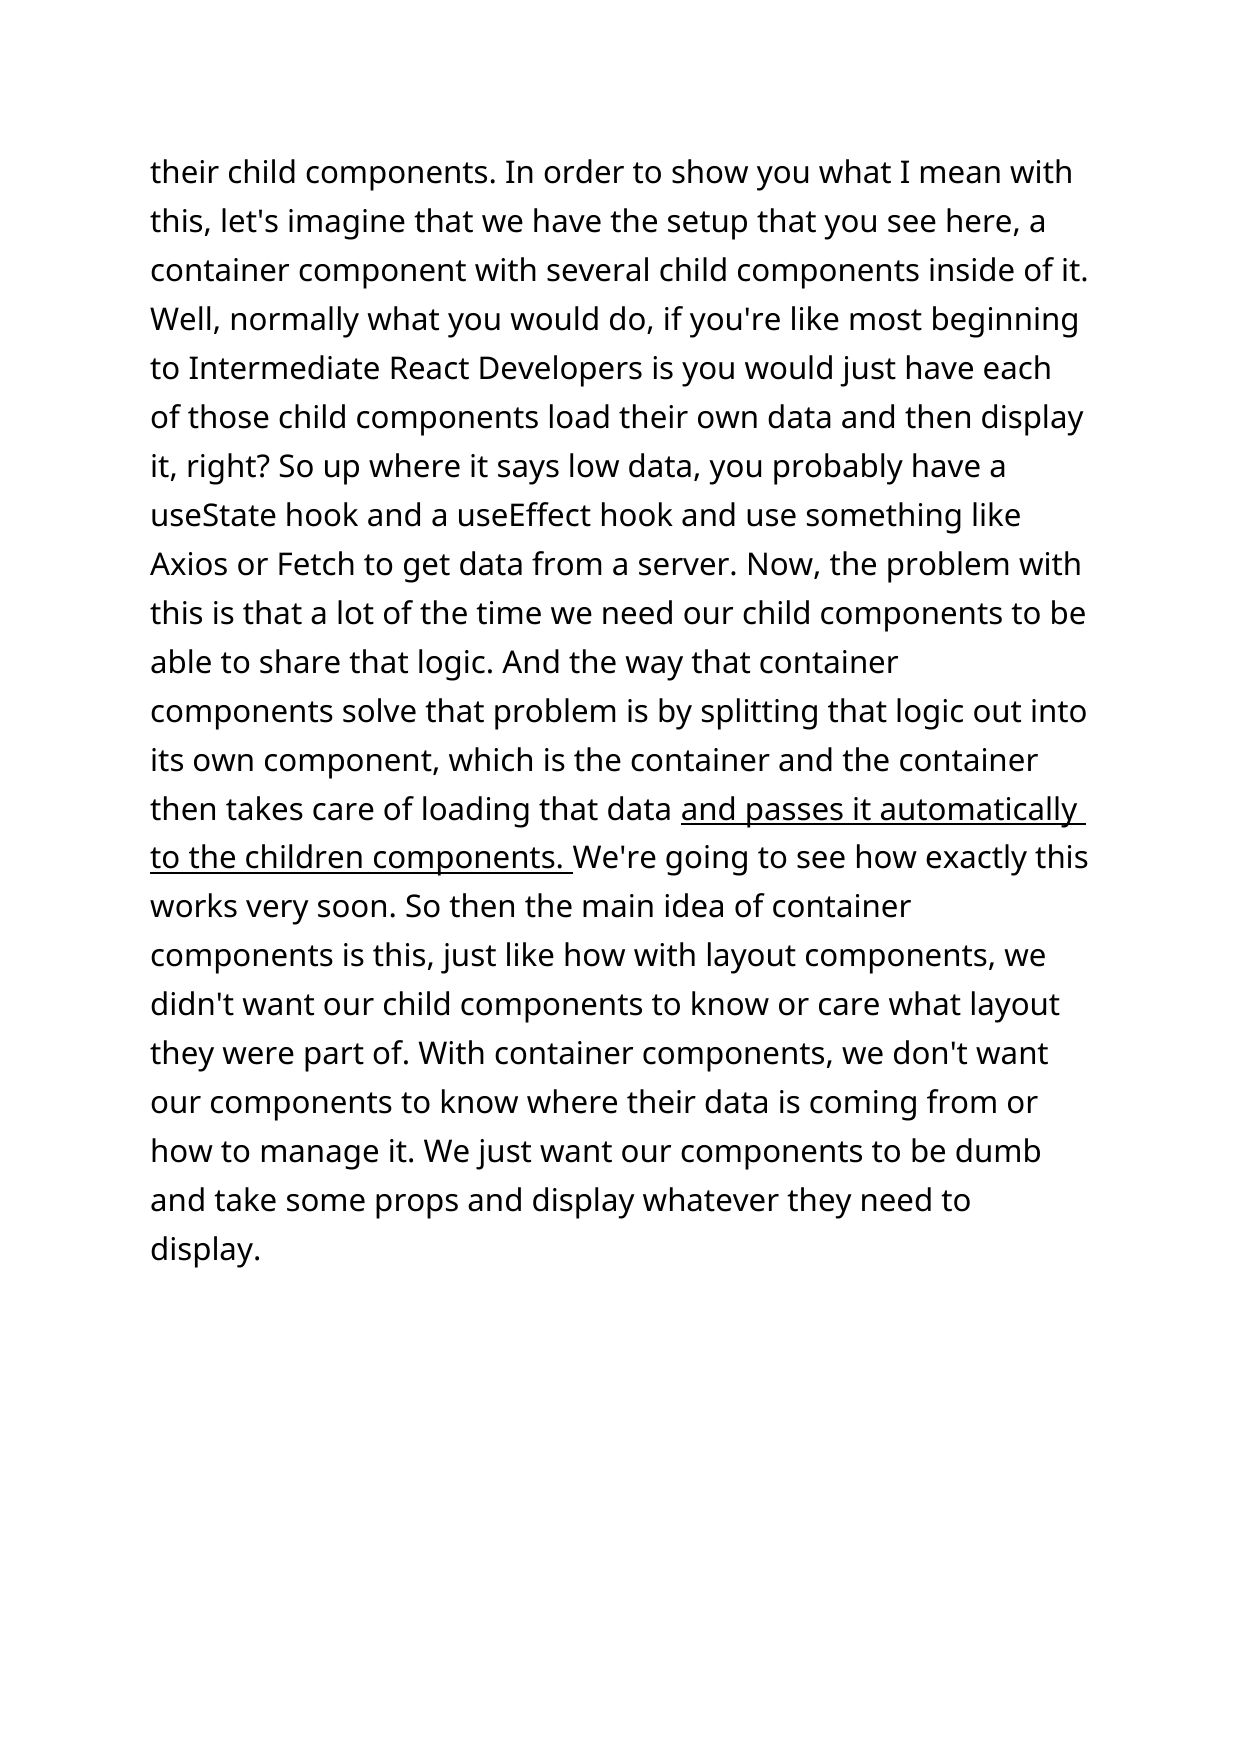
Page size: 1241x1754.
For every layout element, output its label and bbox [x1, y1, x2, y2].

text [150, 150, 1090, 1270]
